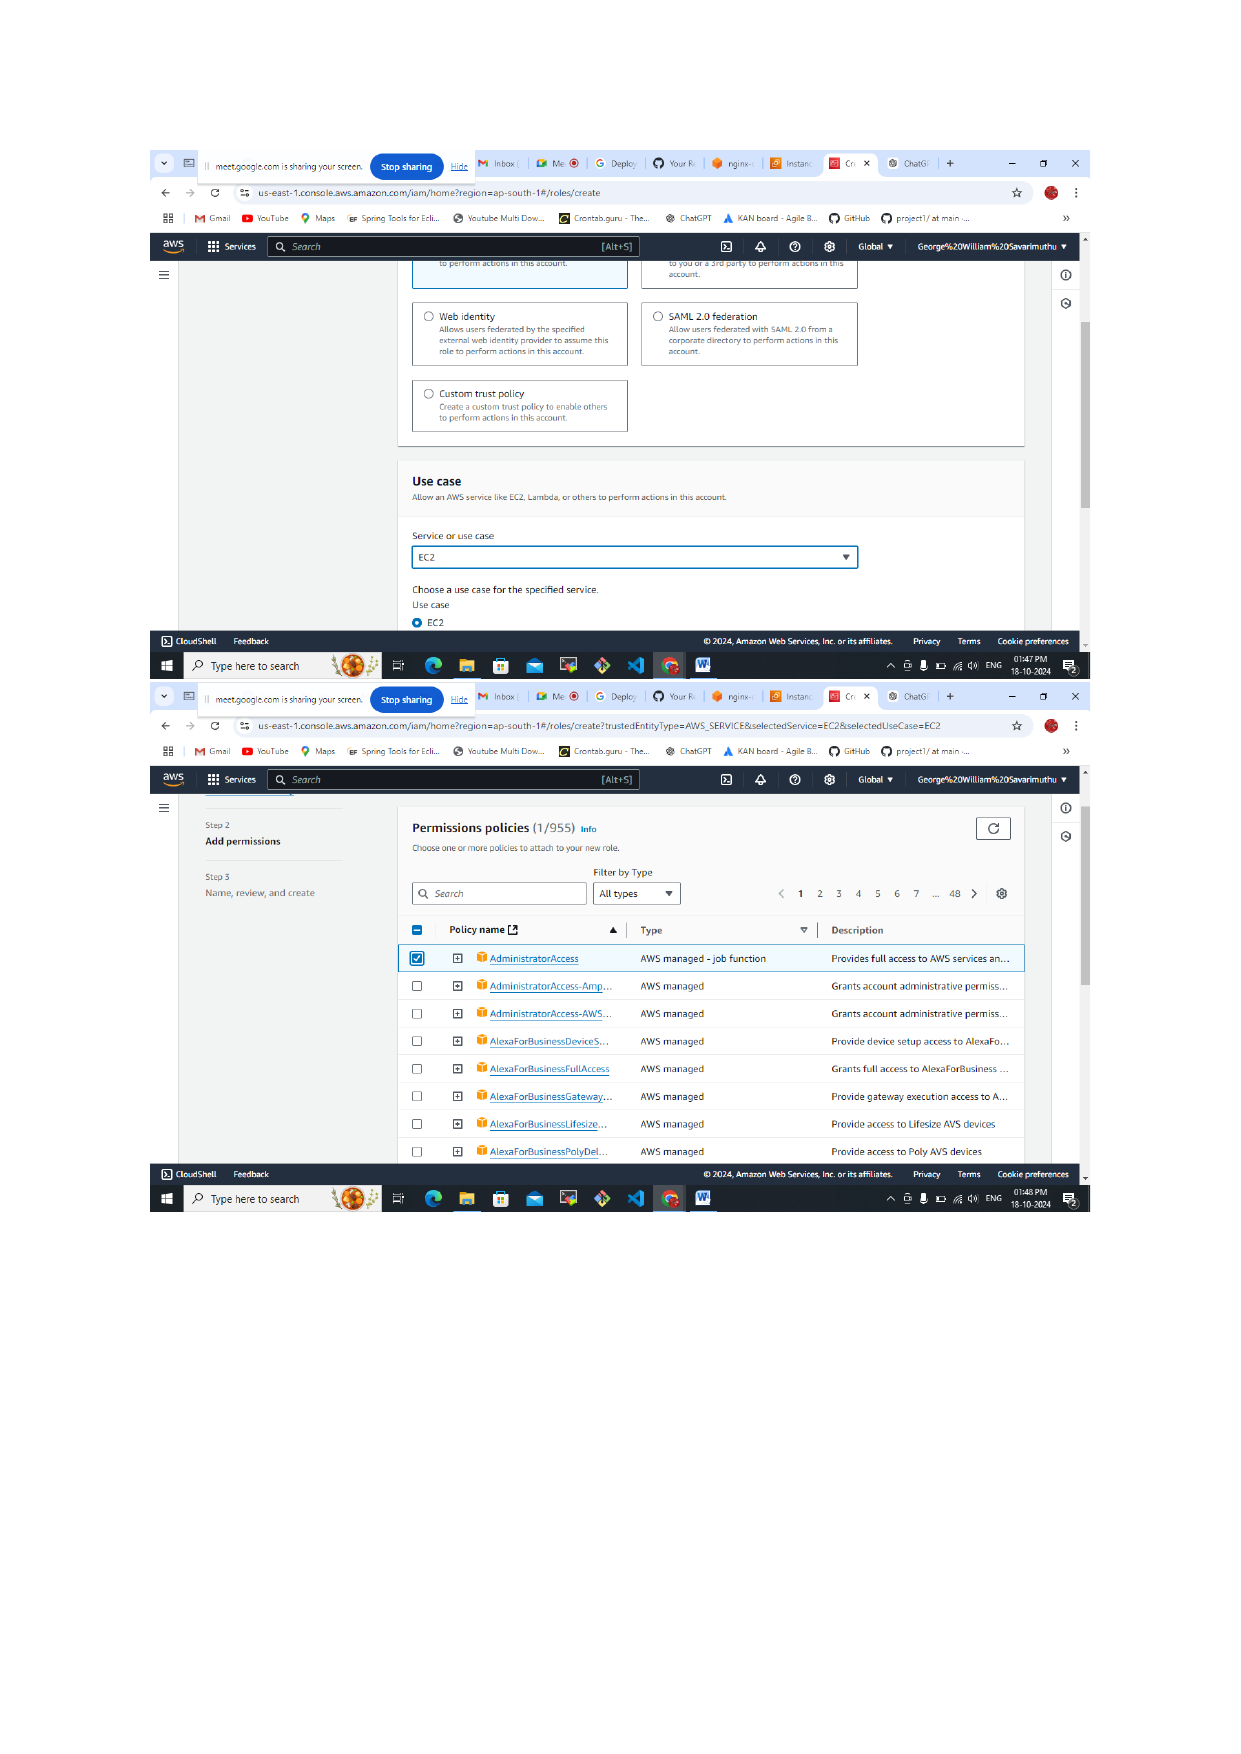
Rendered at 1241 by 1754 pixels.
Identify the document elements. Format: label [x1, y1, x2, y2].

picture [150, 682, 1091, 1212]
picture [150, 150, 1091, 679]
